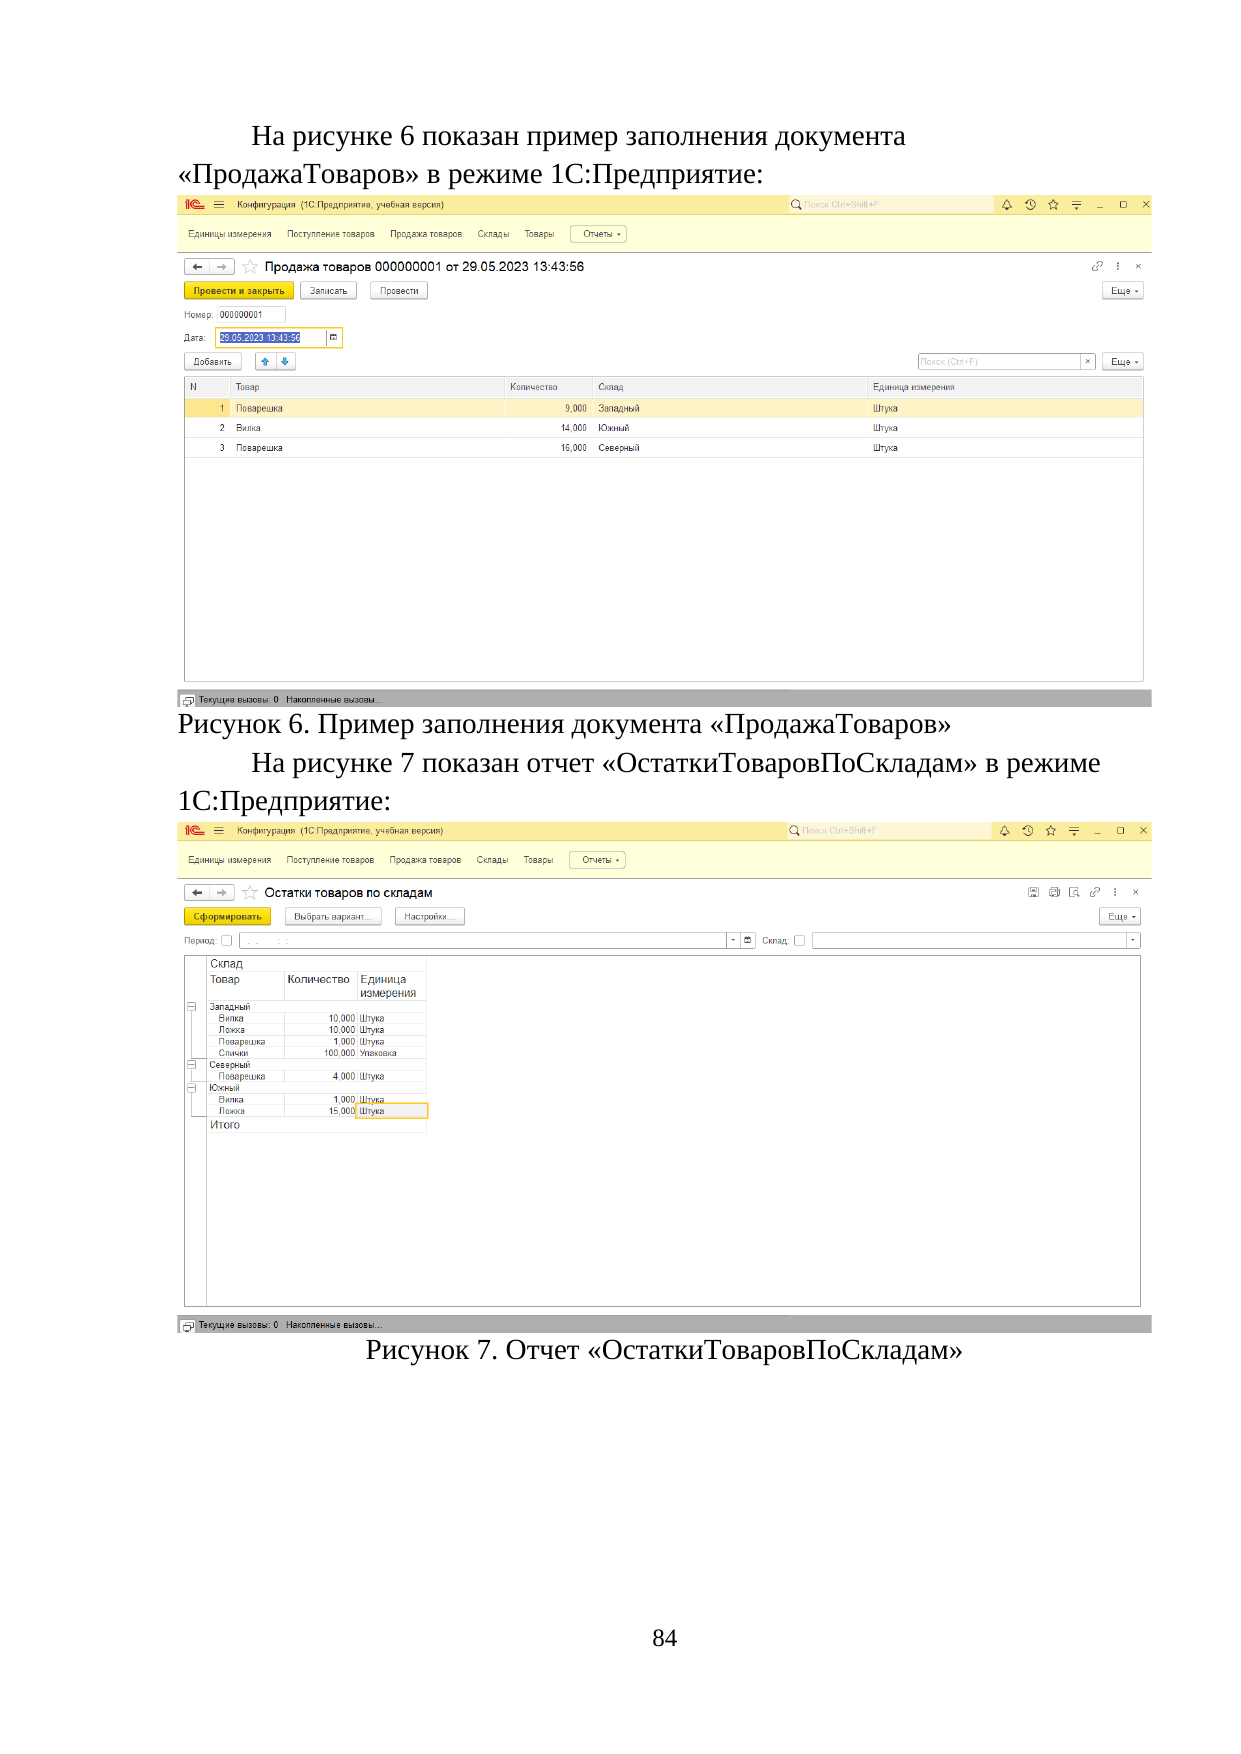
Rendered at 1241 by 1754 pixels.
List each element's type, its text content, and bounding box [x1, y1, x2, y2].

text Рисунок 6. Пример заполнения документа «ПродажаТоваров» [177, 707, 1152, 740]
text На рисунке 7 показан отчет «ОстаткиТоваровПоСкладам» в режиме 1С:Предприятие: [177, 745, 1152, 817]
text Рисунок 7. Отчет «ОстаткиТоваровПоСкладам» [177, 1333, 1152, 1366]
text На рисунке 6 показан пример заполнения документа «ПродажаТоваров» в режиме 1С:Предприятие: [177, 118, 1152, 190]
picture [177, 195, 1152, 707]
picture [177, 822, 1152, 1333]
